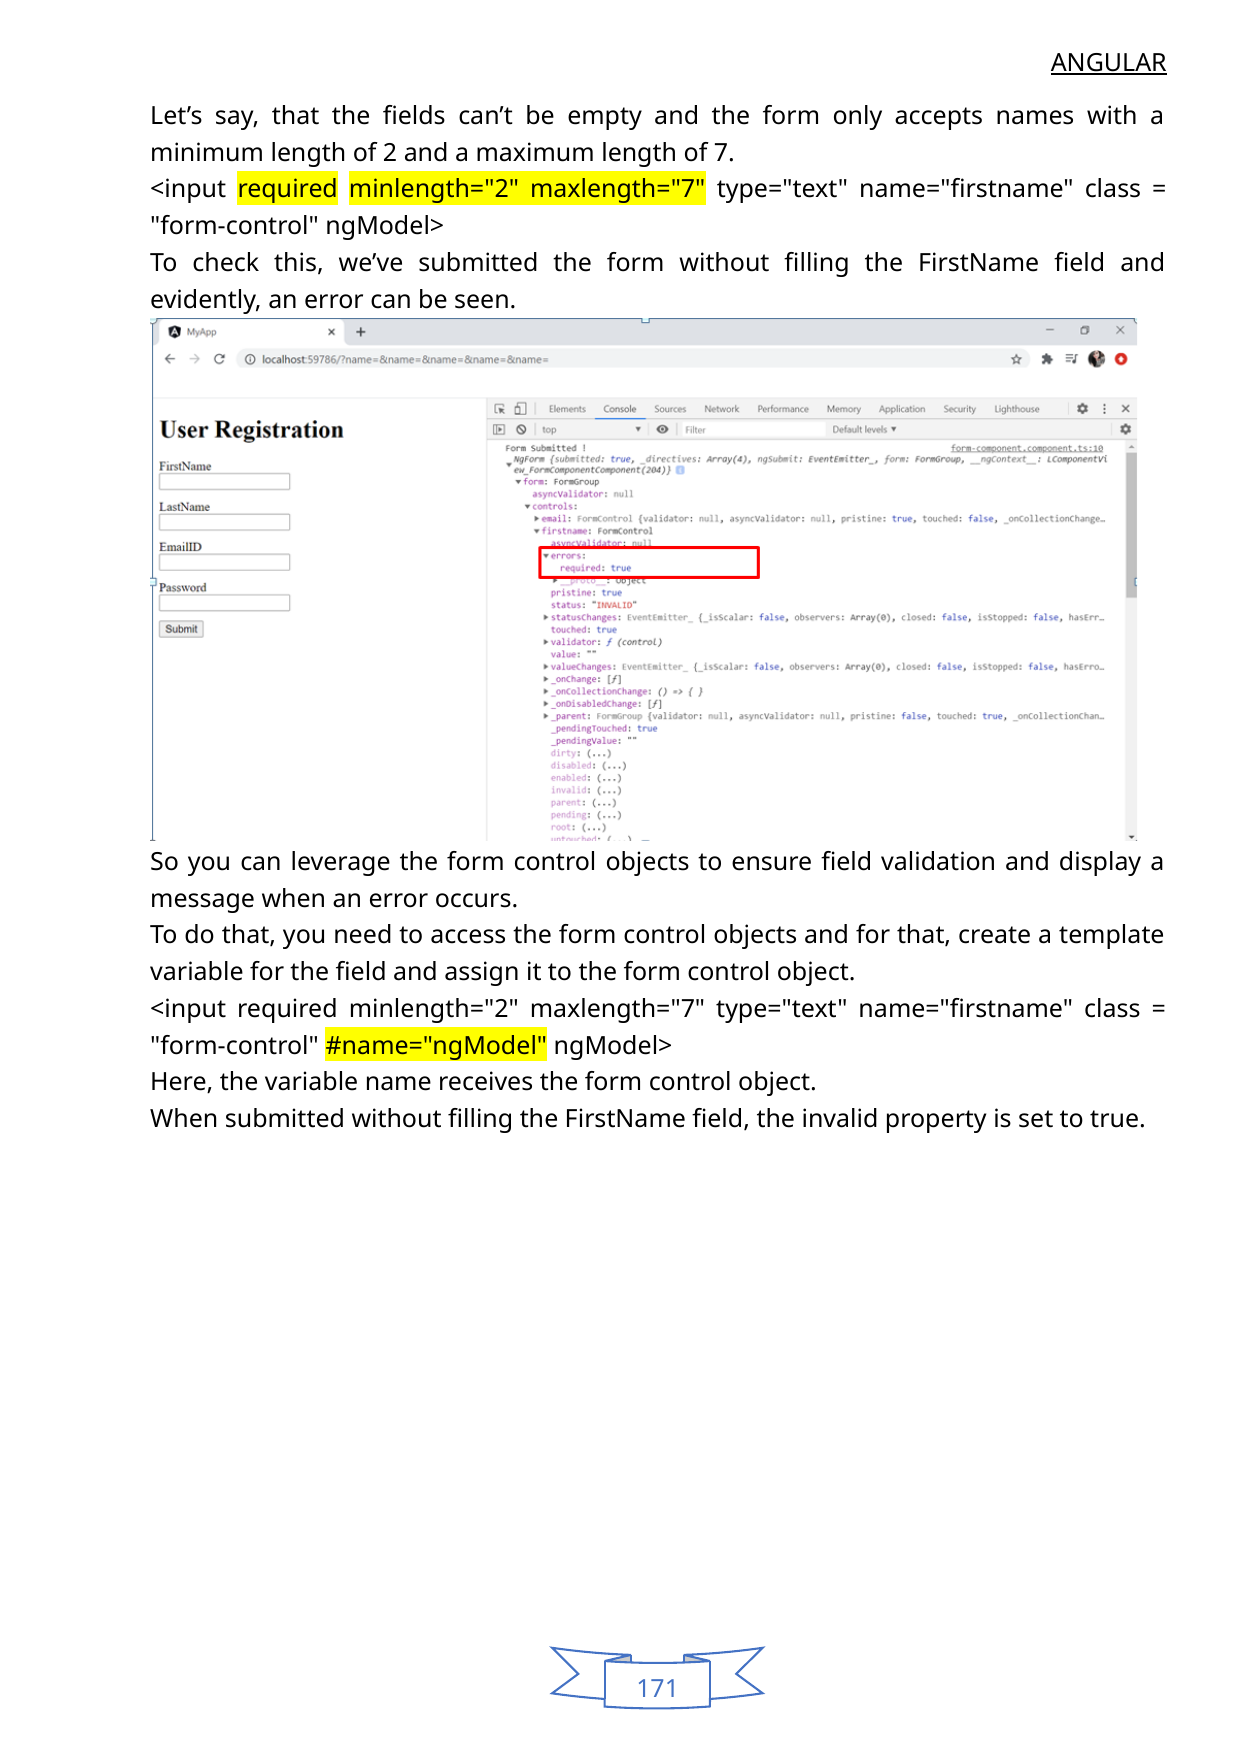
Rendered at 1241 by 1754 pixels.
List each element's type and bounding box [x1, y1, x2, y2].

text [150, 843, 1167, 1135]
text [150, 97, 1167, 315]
picture [150, 318, 1138, 841]
